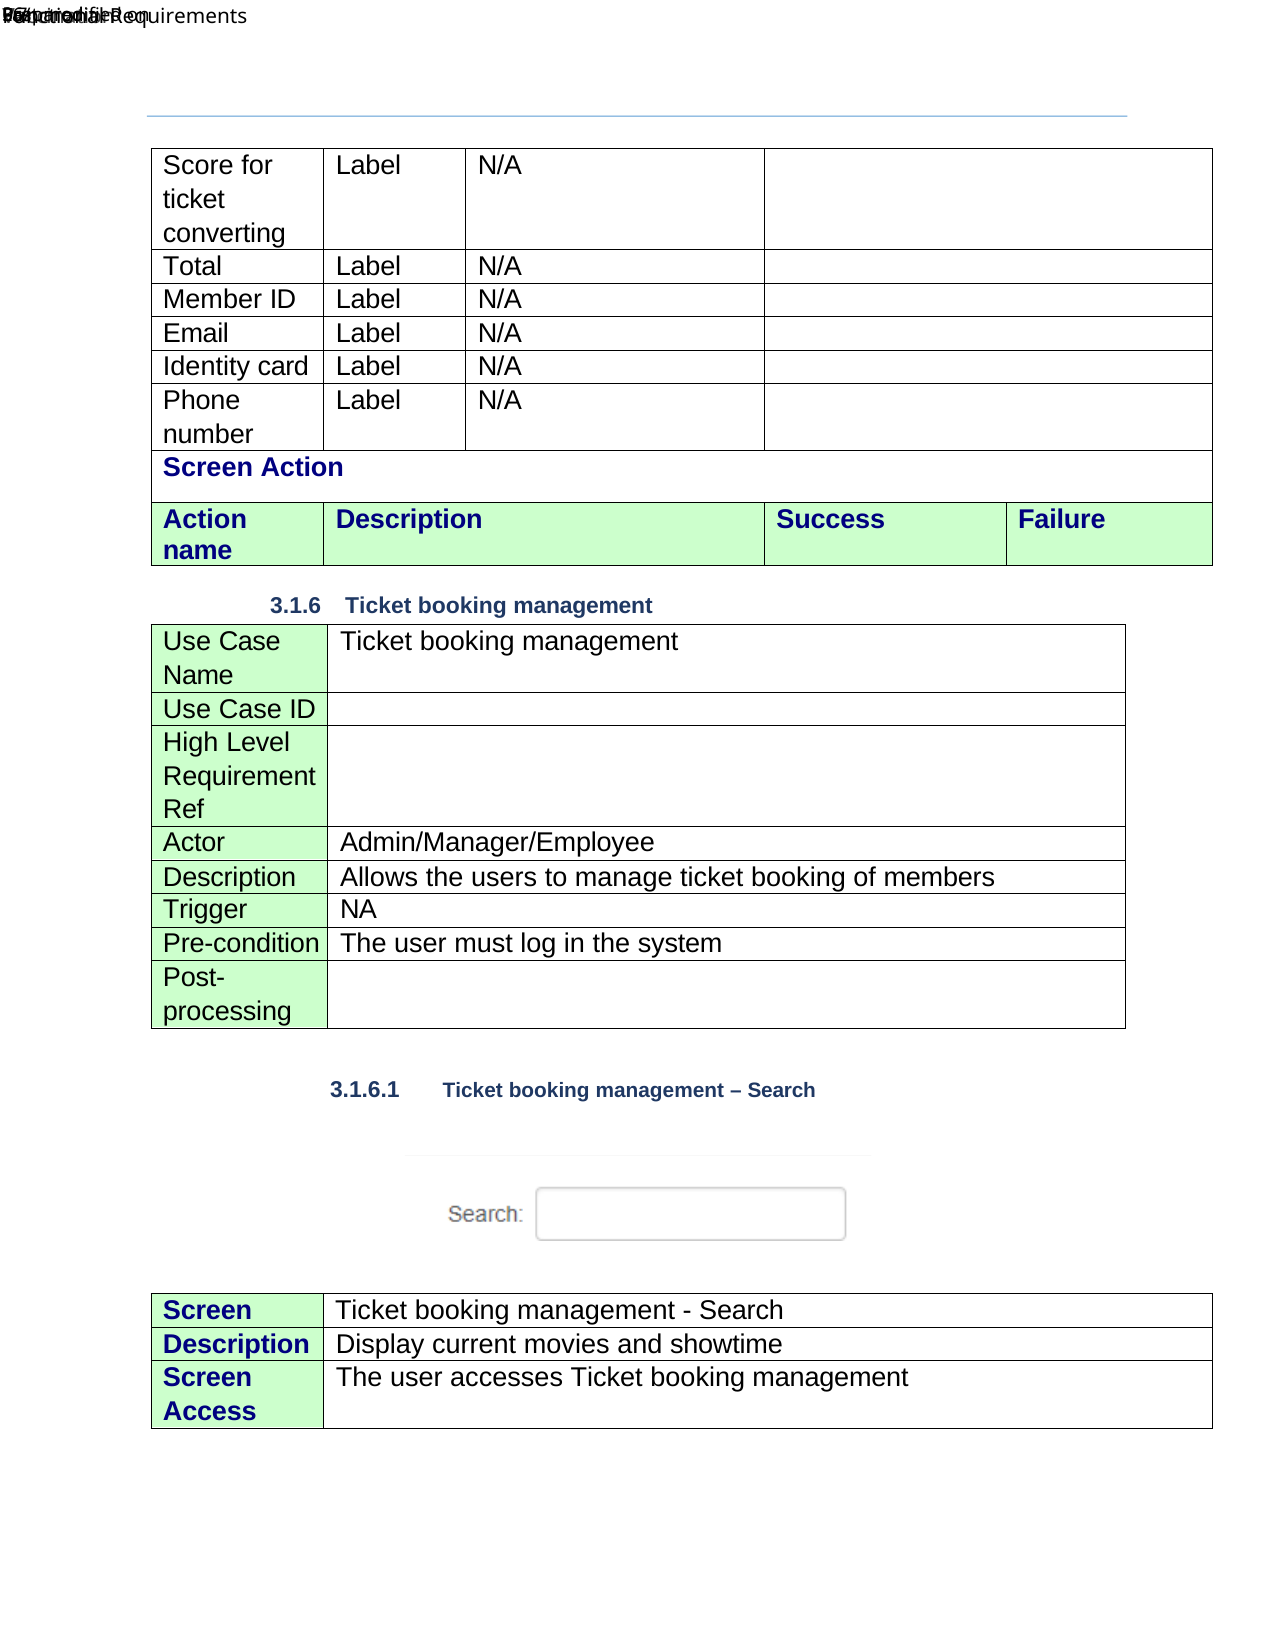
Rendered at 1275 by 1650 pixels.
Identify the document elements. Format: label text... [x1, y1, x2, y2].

table_cell NA [328, 894, 1125, 927]
table_cell Pre-condition [152, 928, 327, 960]
table_cell High Level Requirement Ref [152, 726, 327, 826]
table_cell Label [324, 284, 465, 316]
table_cell Admin/Manager/Employee [328, 827, 1125, 859]
table_cell Member ID [152, 284, 323, 316]
table_cell [765, 351, 1212, 383]
table_cell [765, 317, 1212, 350]
table_cell Allows the users to manage ticket booking of members [328, 861, 1125, 893]
table_cell Phone number [152, 384, 323, 450]
table_cell Description [152, 861, 327, 893]
table_cell N/A [466, 284, 764, 316]
table_cell Label [324, 250, 465, 282]
table_header Score for ticket converting [152, 149, 323, 249]
table_cell Screen Action [152, 451, 1212, 502]
table_cell [765, 384, 1212, 450]
picture [404, 1155, 872, 1241]
table_cell Trigger [152, 894, 327, 927]
table_cell Description [324, 503, 764, 565]
table_cell Total [152, 250, 323, 282]
table_header Use Case Name [152, 625, 327, 692]
table_cell Label [324, 384, 465, 450]
subtitle Ticket booking management – Search [330, 1076, 1275, 1102]
table_cell N/A [466, 384, 764, 450]
table_cell The user accesses Ticket booking management [324, 1361, 1212, 1427]
table_cell Failure [1007, 503, 1212, 565]
table_cell Display current movies and showtime [324, 1328, 1212, 1360]
table_cell Use Case ID [152, 693, 327, 725]
table_header Screen [152, 1294, 323, 1327]
table_cell [765, 284, 1212, 316]
table_cell Email [152, 317, 323, 350]
table_cell The user must log in the system [328, 928, 1125, 960]
subtitle Ticket booking management [270, 592, 1275, 618]
table_cell Success [765, 503, 1006, 565]
table_cell Identity card [152, 351, 323, 383]
table_header Ticket booking management - Search [324, 1294, 1212, 1327]
table_header [765, 149, 1212, 249]
table_cell N/A [466, 317, 764, 350]
table_cell Label [324, 351, 465, 383]
table_cell Action name [152, 503, 323, 565]
table_cell Screen Access [152, 1361, 323, 1427]
table_cell [328, 693, 1125, 725]
table_cell N/A [466, 351, 764, 383]
table_cell [328, 726, 1125, 826]
table_header N/A [466, 149, 764, 249]
table_cell N/A [466, 250, 764, 282]
table_cell [328, 961, 1125, 1027]
table_header Label [324, 149, 465, 249]
table_cell Actor [152, 827, 327, 859]
table_cell [765, 250, 1212, 282]
table_cell Description [152, 1328, 323, 1360]
table_cell Label [324, 317, 465, 350]
table_header Ticket booking management [328, 625, 1125, 692]
table_cell Post- processing [152, 961, 327, 1027]
